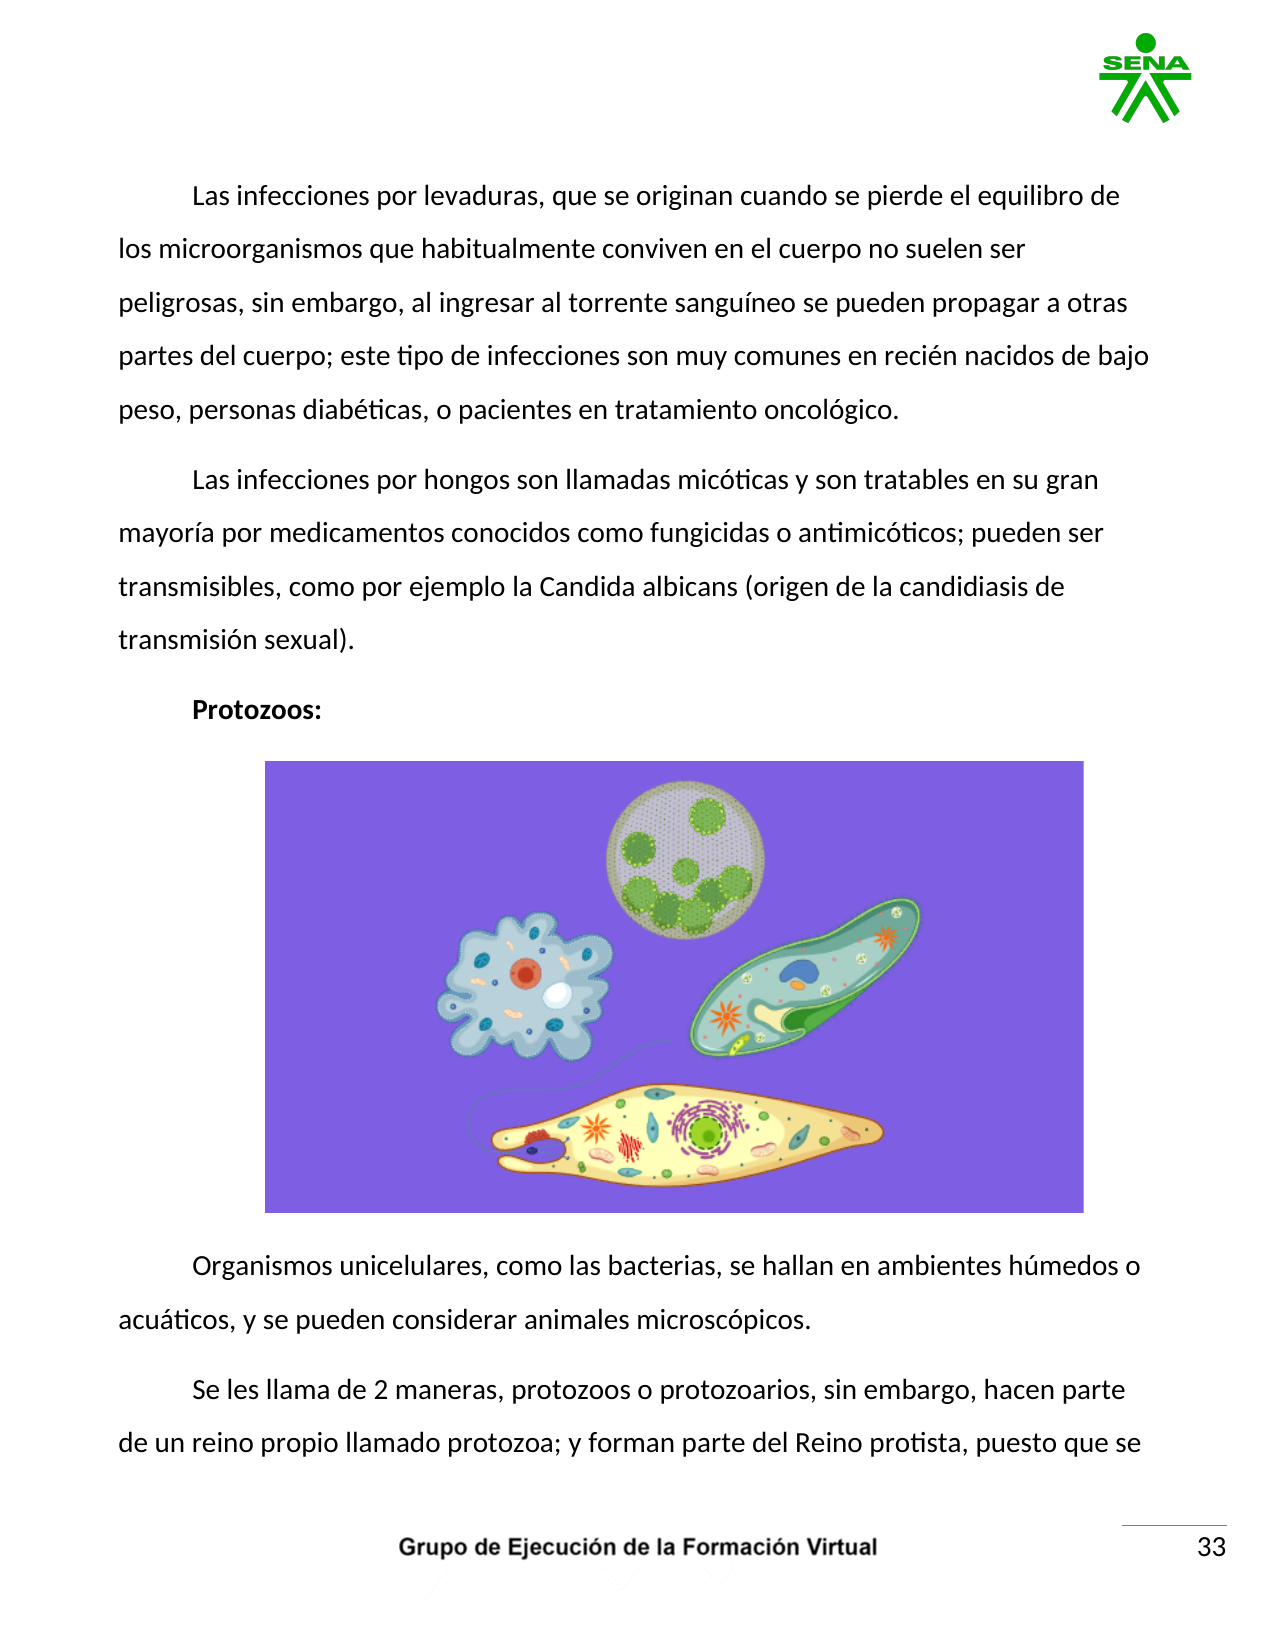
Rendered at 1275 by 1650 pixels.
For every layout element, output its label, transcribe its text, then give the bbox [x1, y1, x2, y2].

text Las infecciones por levaduras, que se originan cuando se pierde el equilibro de los microorganismos que habitualmente conviven en el cuerpo no suelen ser peligrosas, sin embargo, al ingresar al torrente sanguíneo se pueden propagar a otras partes del cuerpo; este tipo de infecciones son muy comunes en recién nacidos de bajo peso, personas diabéticas, o pacientes en tratamiento oncológico. [118, 177, 1157, 427]
text Protozoos: [118, 691, 1157, 727]
text Las infecciones por hongos son llamadas micóticas y son tratables en su gran mayoría por medicamentos conocidos como fungicidas o antimicóticos; pueden ser transmisibles, como por ejemplo la Candida albicans (origen de la candidiasis de transmisión sexual). [118, 461, 1157, 657]
picture [265, 761, 1084, 1213]
picture [0, 1486, 1275, 1598]
picture [1099, 33, 1192, 123]
text Organismos unicelulares, como las bacterias, se hallan en ambientes húmedos o acuáticos, y se pueden considerar animales microscópicos. [118, 1247, 1157, 1337]
